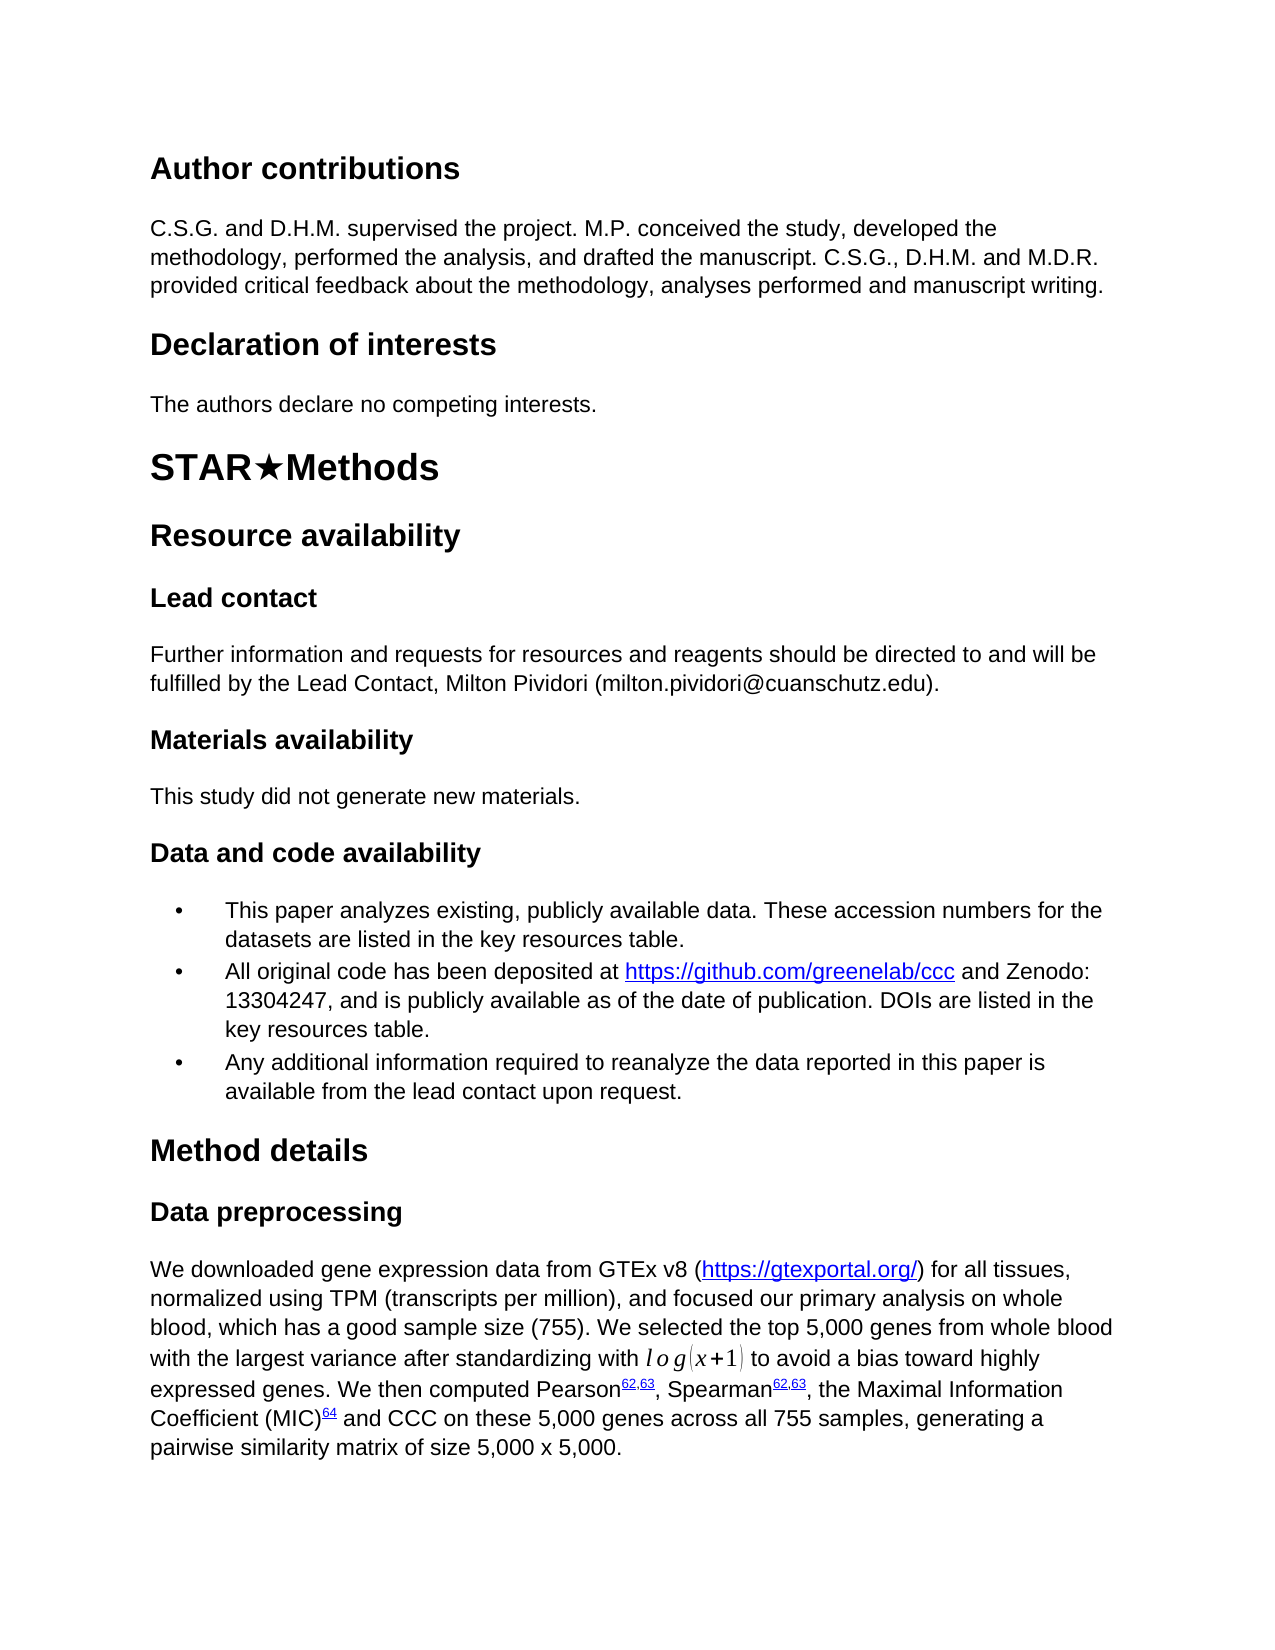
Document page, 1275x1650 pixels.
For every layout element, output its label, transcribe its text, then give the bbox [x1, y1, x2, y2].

subtitle Data preprocessing [150, 1196, 1125, 1228]
list This paper analyzes existing, publicly available data. These accession numbers for the datasets are listed in the key resources table. [175, 897, 1125, 952]
subtitle Data and code availability [150, 837, 1125, 868]
subtitle Method details [150, 1132, 1125, 1168]
subtitle STAR★Methods [150, 445, 1125, 488]
subtitle Resource availability [150, 517, 1125, 553]
subtitle Lead contact [150, 582, 1125, 613]
subtitle Materials availability [150, 724, 1125, 755]
text We downloaded gene expression data from GTEx v8 (https://gtexportal.org/) for all tissues, normalized using TPM (transcripts per million), and focused our primary analysis on whole blood, which has a good sample size (755). We selected the top 5,000 genes from whole blood with the largest variance after standardizing with to avoid a bias toward highly expressed genes. We then computed Pearson62,63, Spearman62,63, the Maximal Information Coefficient (MIC)64 and CCC on these 5,000 genes across all 755 samples, generating a pairwise similarity matrix of size 5,000 x 5,000. [150, 1256, 1125, 1460]
list All original code has been deposited at https://github.com/greenelab/ccc and Zenodo: 13304247, and is publicly available as of the date of publication. DOIs are listed in the key resources table. [175, 958, 1125, 1043]
text This study did not generate new materials. [150, 783, 1125, 810]
subtitle Declaration of interests [150, 326, 1125, 362]
text C.S.G. and D.H.M. supervised the project. M.P. conceived the study, developed the methodology, performed the analysis, and drafted the manuscript. C.S.G., D.H.M. and M.D.R. provided critical feedback about the methodology, analyses performed and manuscript writing. [150, 214, 1125, 299]
text Further information and requests for resources and reagents should be directed to and will be fulfilled by the Lead Contact, Milton Pividori (milton.pividori@cuanschutz.edu). [150, 641, 1125, 696]
list Any additional information required to reanalyze the data reported in this paper is available from the lead contact upon request. [175, 1049, 1125, 1104]
text The authors declare no competing interests. [150, 391, 1125, 417]
subtitle Author contributions [150, 150, 1125, 186]
